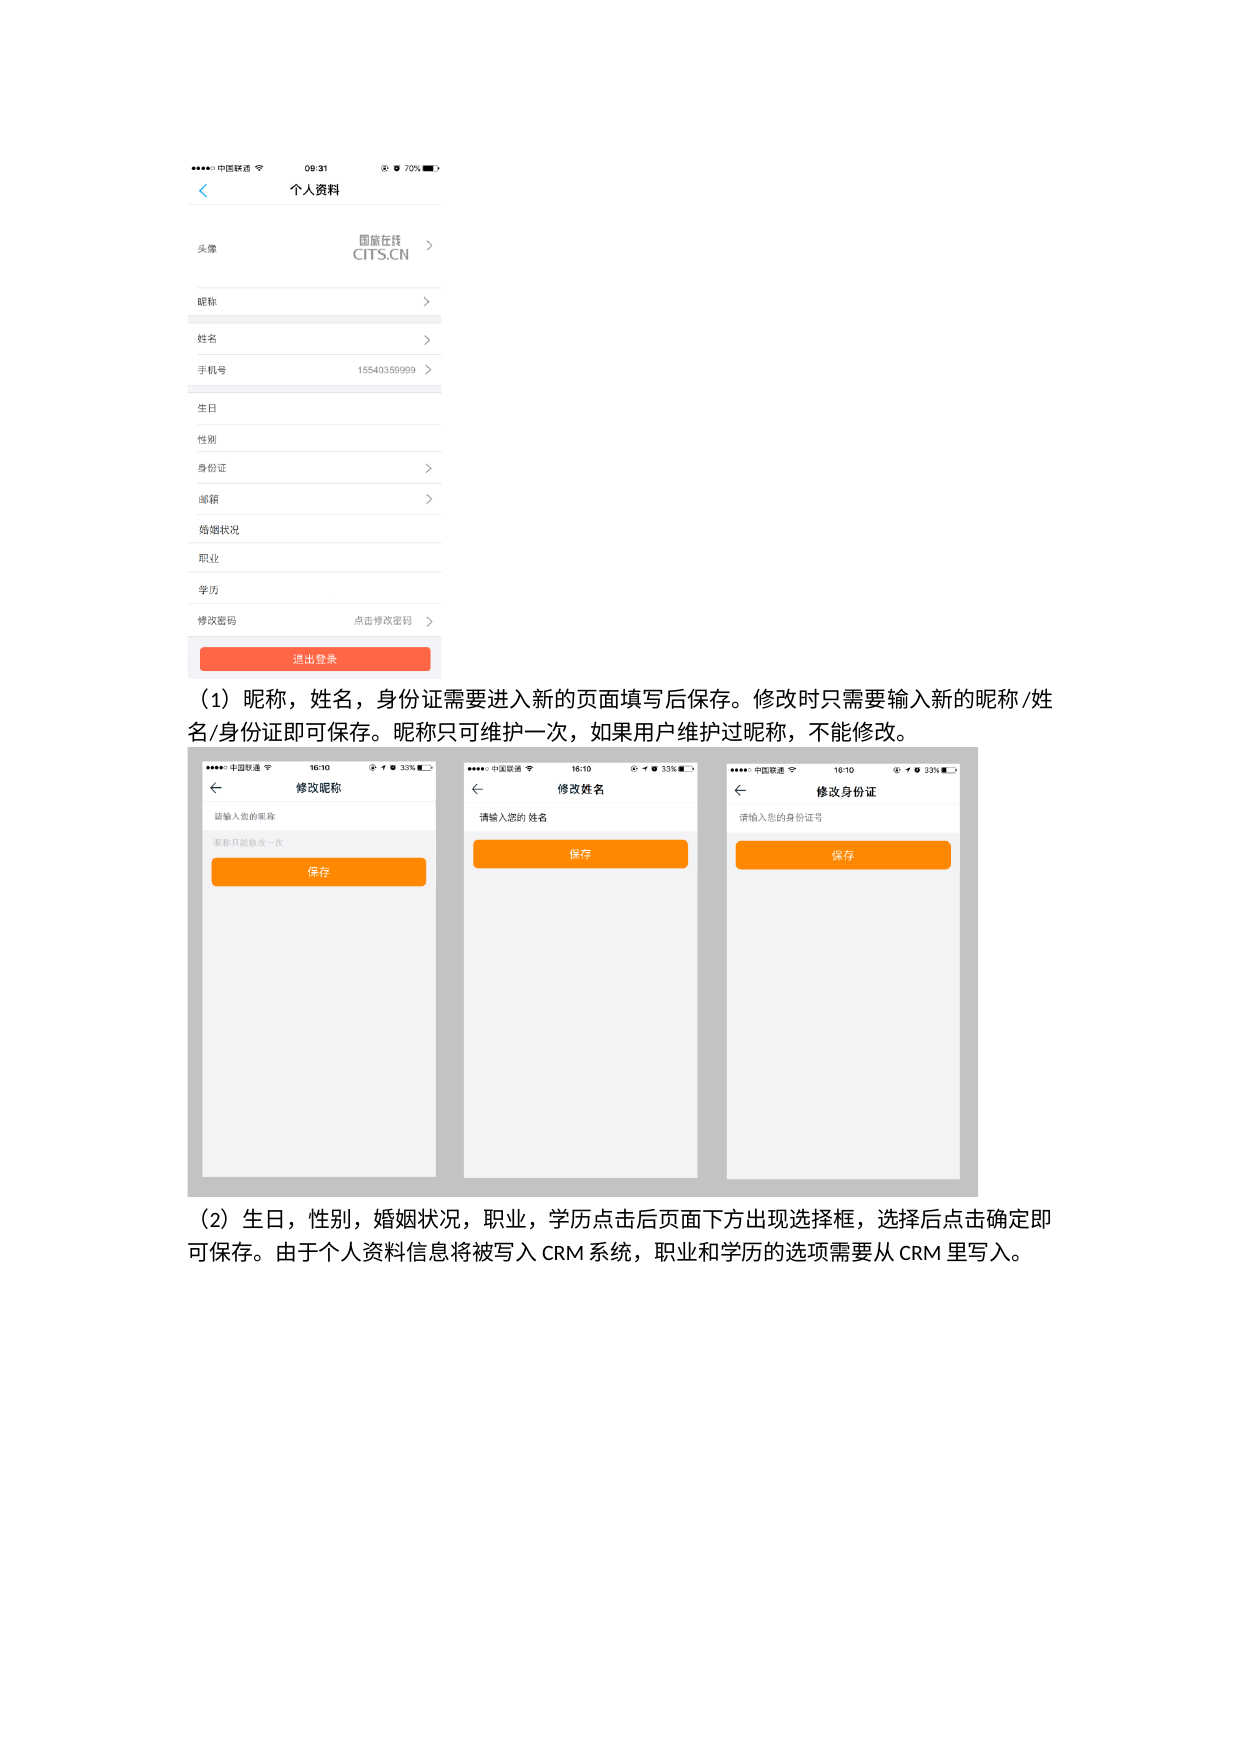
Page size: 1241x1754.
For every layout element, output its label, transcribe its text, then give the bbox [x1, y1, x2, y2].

picture [187, 747, 979, 1197]
text （2）生日，性别，婚姻状况，职业，学历点击后页面下方出现选择框，选择后点击确定即可保存。由于个人资料信息将被写入CRM系统，职业和学历的选项需要从CRM里写入。 [187, 1202, 1053, 1267]
picture [187, 162, 442, 679]
text （1）昵称，姓名，身份证需要进入新的页面填写后保存。修改时只需要输入新的昵称/姓名/身份证即可保存。昵称只可维护一次，如果用户维护过昵称，不能修改。 [187, 682, 1053, 747]
